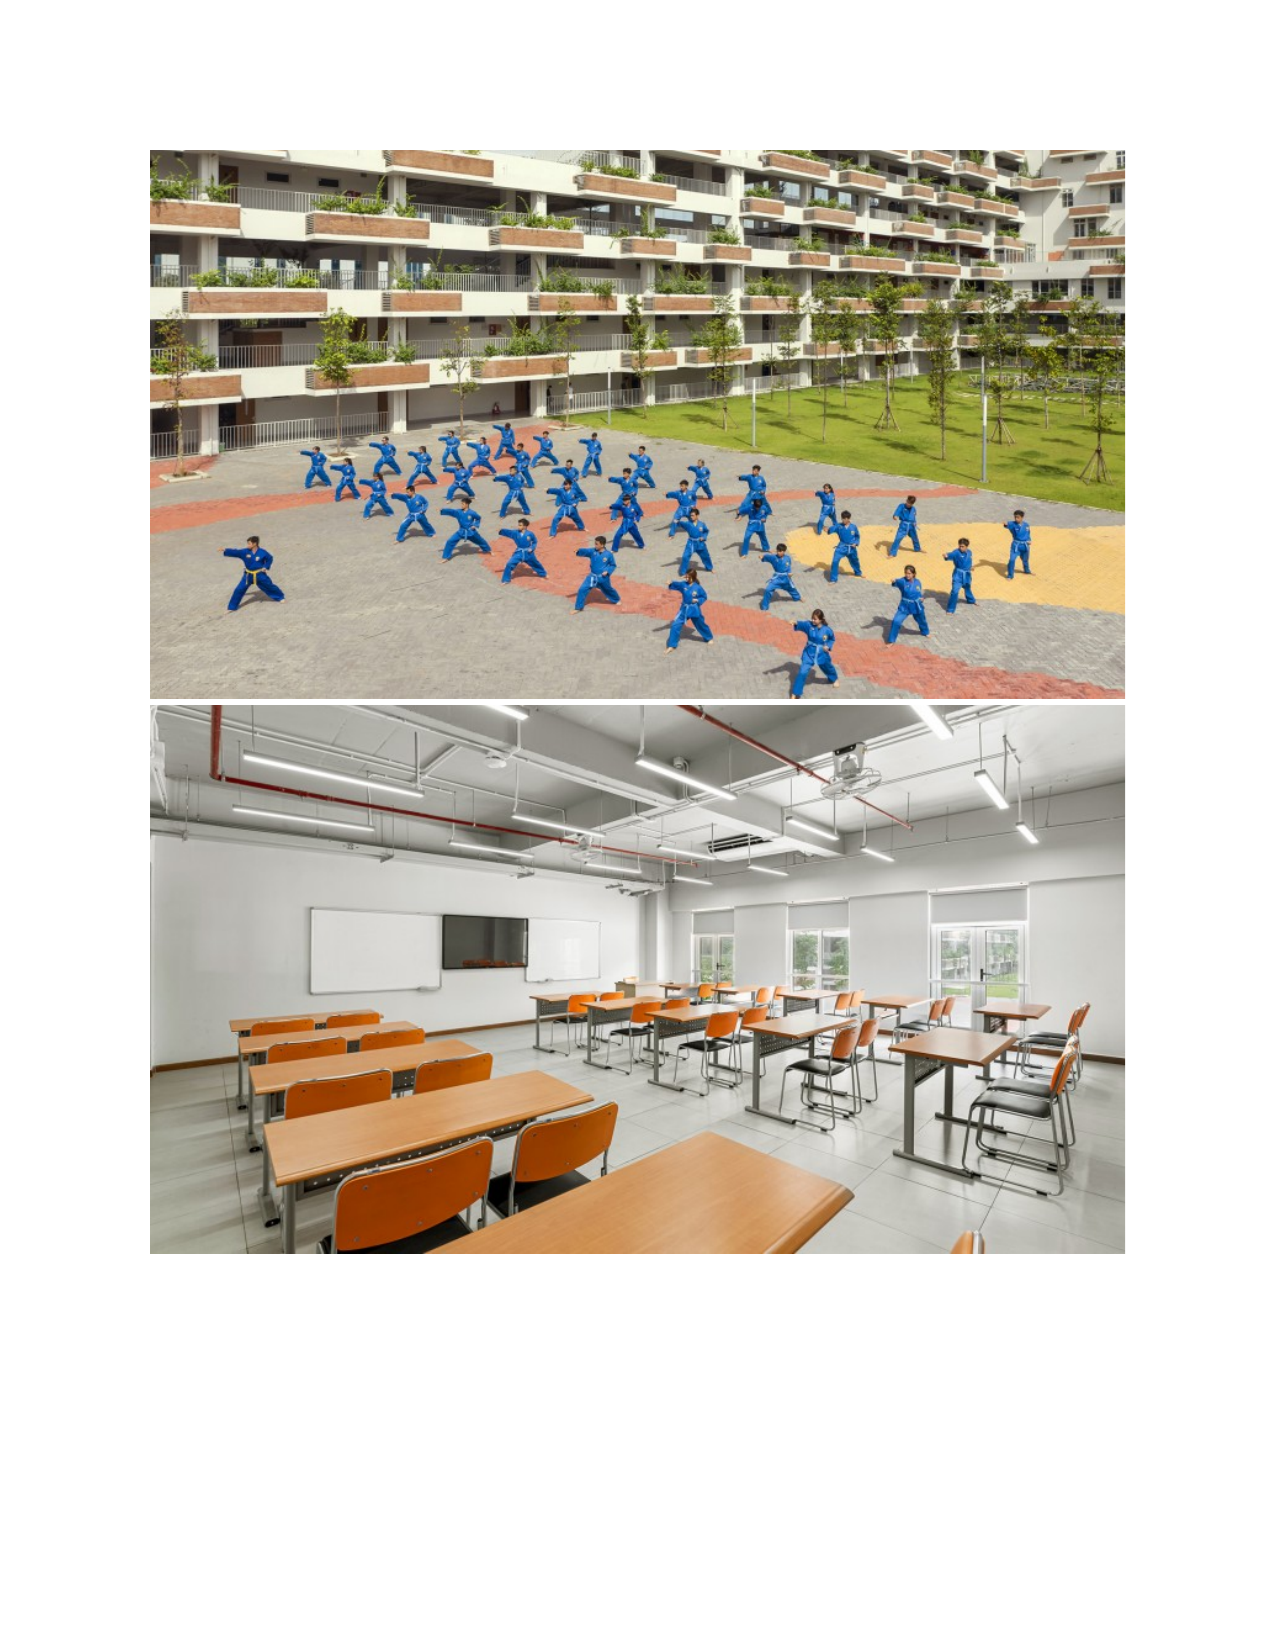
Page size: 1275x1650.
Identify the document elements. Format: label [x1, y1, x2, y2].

picture [150, 150, 1125, 699]
picture [150, 705, 1125, 1254]
